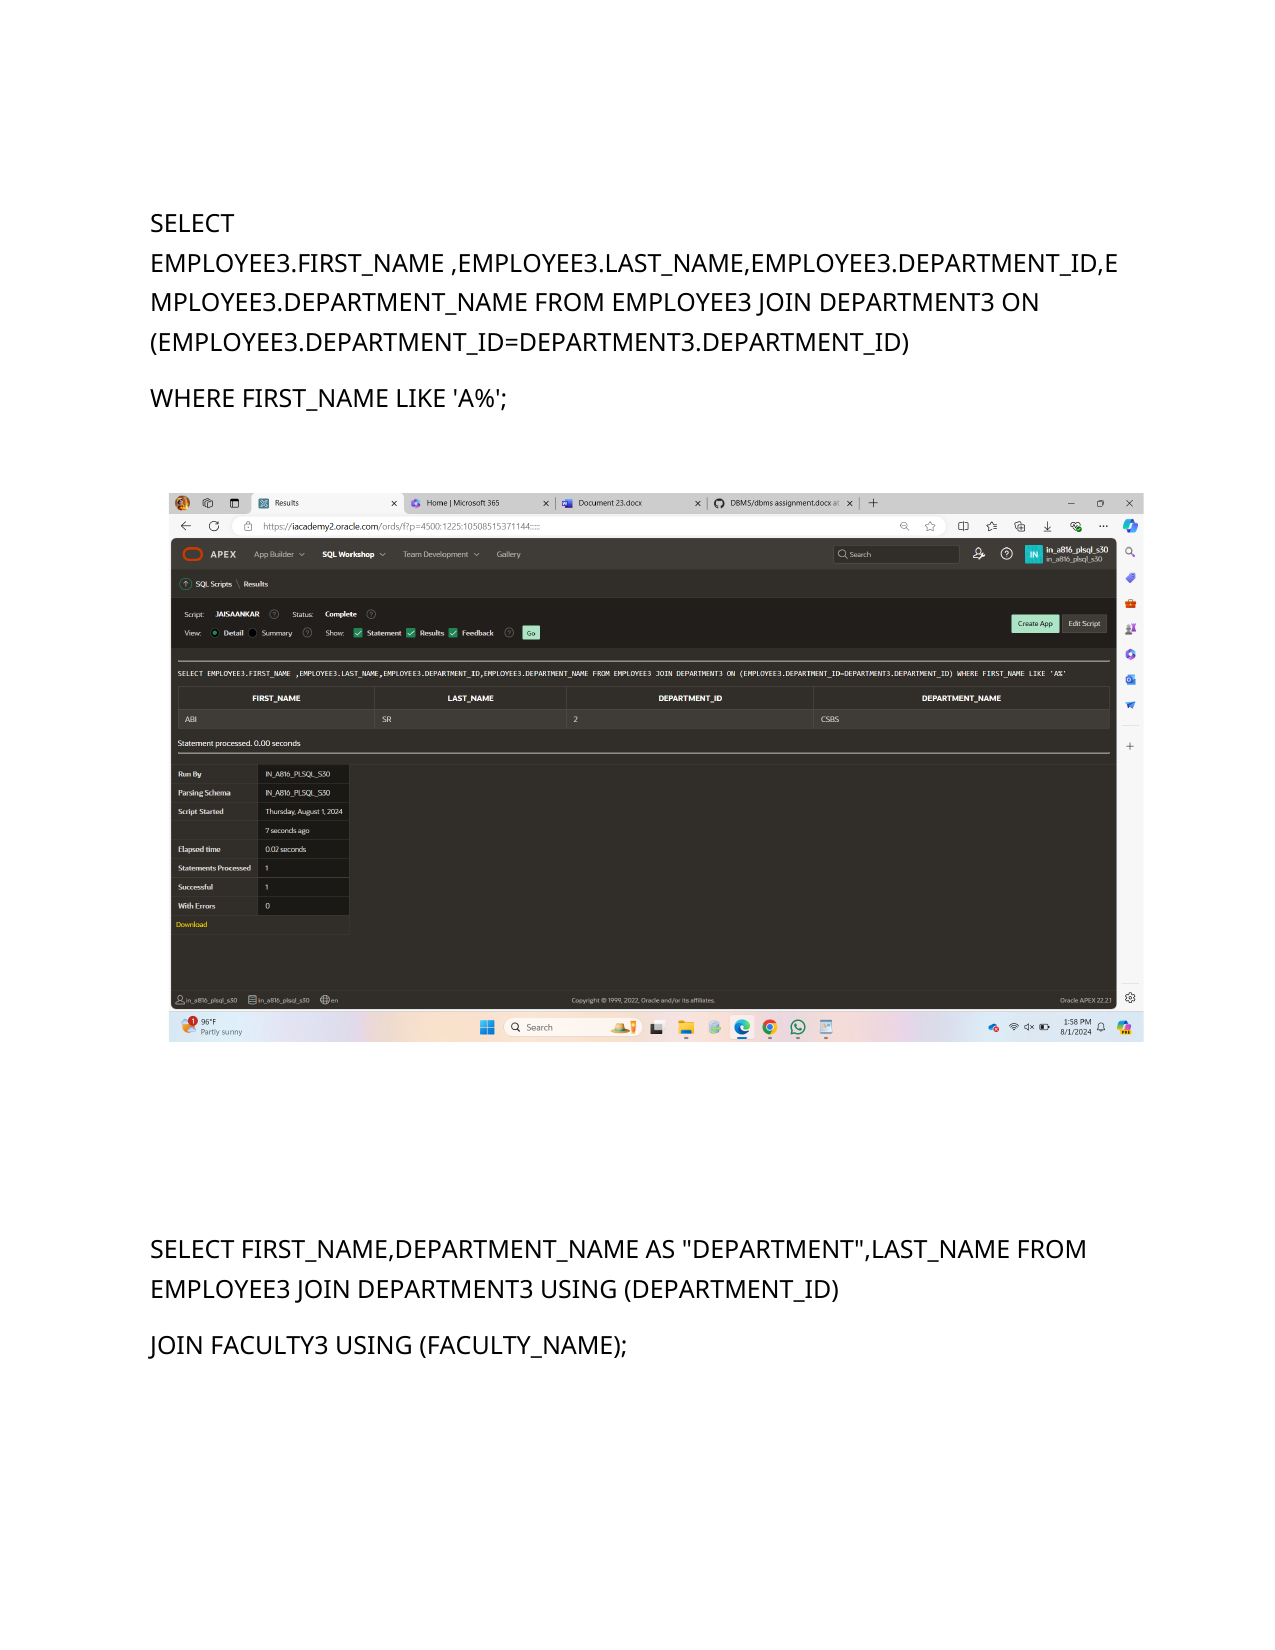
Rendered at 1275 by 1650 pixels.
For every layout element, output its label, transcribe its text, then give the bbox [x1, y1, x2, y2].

text JOIN FACULTY3 USING (FACULTY_NAME); [150, 1328, 1125, 1362]
text SELECT FIRST_NAME,DEPARTMENT_NAME AS "DEPARTMENT",LAST_NAME FROM EMPLOYEE3 JOIN DEPARTMENT3 USING (DEPARTMENT_ID) [150, 1232, 1125, 1306]
text WHERE FIRST_NAME LIKE 'A%'; [150, 381, 1125, 415]
text SELECT EMPLOYEE3.FIRST_NAME ,EMPLOYEE3.LAST_NAME,EMPLOYEE3.DEPARTMENT_ID,EMPLOYEE3.DEPARTMENT_NAME FROM EMPLOYEE3 JOIN DEPARTMENT3 ON (EMPLOYEE3.DEPARTMENT_ID=DEPARTMENT3.DEPARTMENT_ID) [150, 206, 1125, 359]
